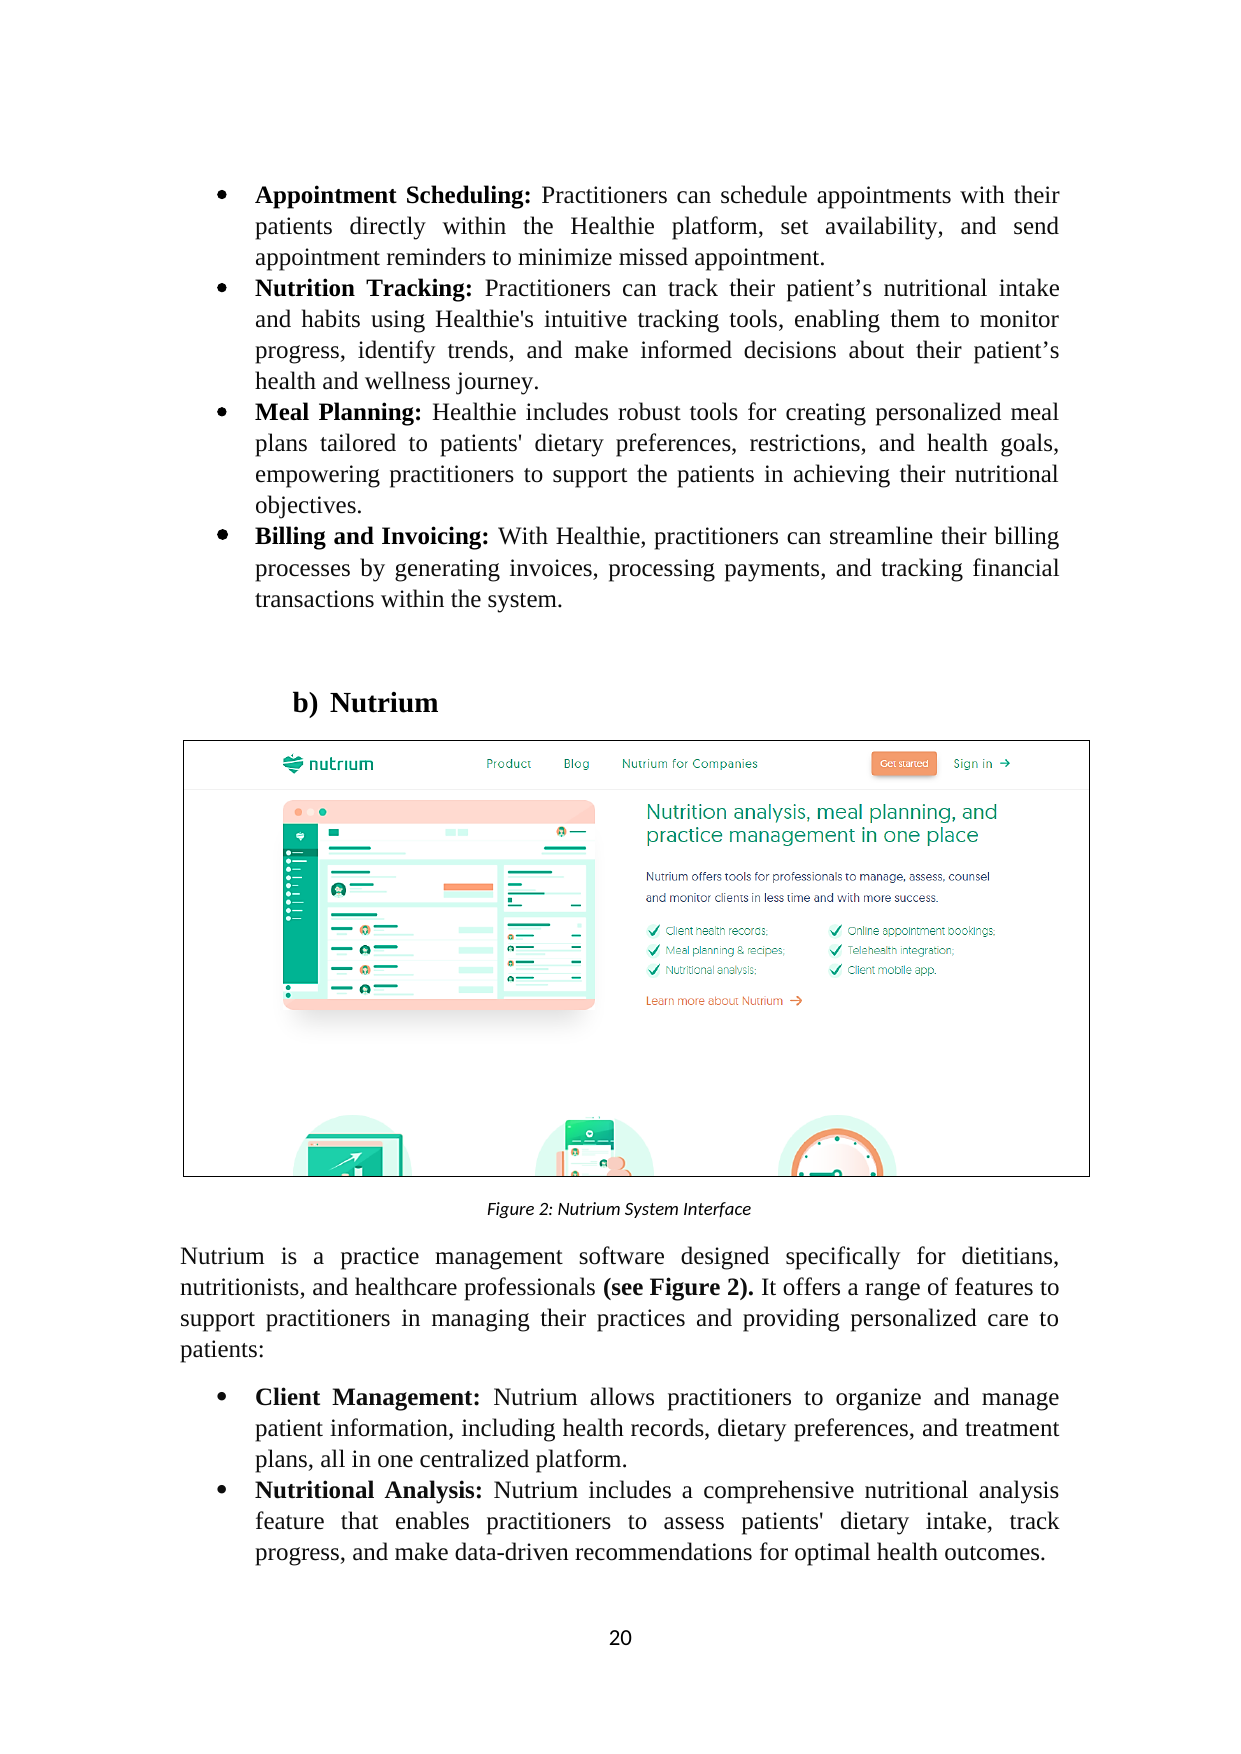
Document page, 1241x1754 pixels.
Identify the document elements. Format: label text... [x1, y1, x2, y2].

list Appointment Scheduling: Practitioners can schedule appointments with their patients directly within the Healthie platform, set availability, and send appointment reminders to minimize missed appointment. [217, 180, 1060, 271]
text Nutrium is a practice management software designed specifically for dietitians, nutritionists, and healthcare professionals (see Figure 2). It offers a range of features to support practitioners in managing their practices and providing personalized care to patients: [180, 1332, 1060, 1363]
text Figure 2: Nutrium System Interface [180, 1197, 1060, 1220]
list Client Management: Nutrium allows practitioners to organize and manage patient information, including health records, dietary preferences, and treatment plans, all in one centralized platform. [217, 1382, 1060, 1473]
list Nutritional Analysis: Nutrium includes a comprehensive nutritional analysis feature that enables practitioners to assess patients' dietary intake, track progress, and make data-driven recommendations for optimal health outcomes. [217, 1475, 1060, 1566]
picture [184, 741, 1089, 1176]
list Billing and Invoicing: With Healthie, practitioners can streamline their billing processes by generating invoices, processing payments, and tracking financial transactions within the system. [217, 521, 1060, 613]
list Nutrition Tracking: Practitioners can track their patient’s nutritional intake and habits using Healthie's intuitive tracking tools, enabling them to monitor progress, identify trends, and make informed decisions about their patient’s health and wellness journey. [217, 273, 1060, 395]
list Nutrium [292, 685, 1060, 718]
list Meal Planning: Healthie includes robust tools for creating personalized meal plans tailored to patients' dietary preferences, restrictions, and health goals, empowering practitioners to support the patients in achieving their nutritional objectives. [217, 397, 1060, 519]
